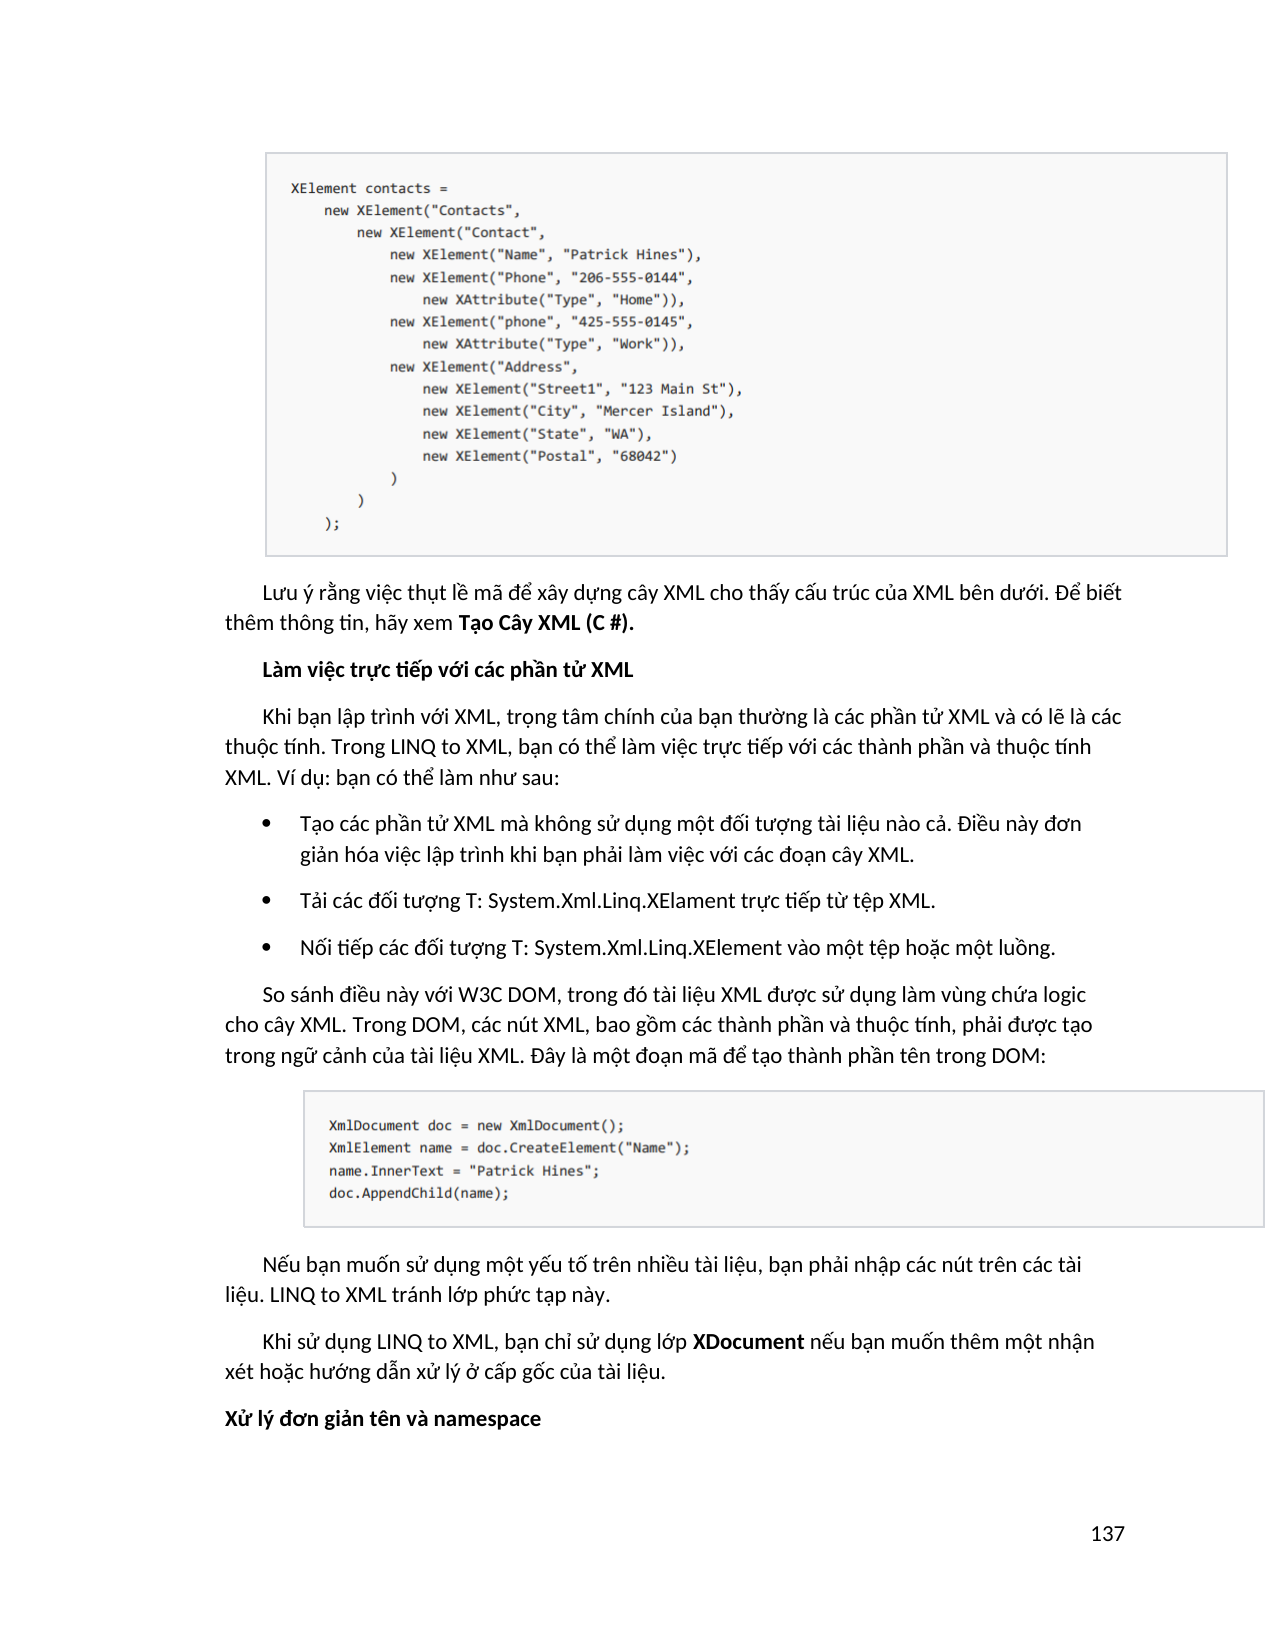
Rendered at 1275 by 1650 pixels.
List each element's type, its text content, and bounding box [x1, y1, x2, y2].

text Xử lý đơn giản tên và namespace [225, 1404, 1125, 1432]
text Làm việc trực tiếp với các phần tử XML [225, 655, 1125, 683]
text Nếu bạn muốn sử dụng một yếu tố trên nhiều tài liệu, bạn phải nhập các nút trên các tài liệu. LINQ to XML tránh lớp phức tạp này. [225, 1250, 1125, 1308]
text Khi sử dụng LINQ to XML, bạn chỉ sử dụng lớp XDocument nếu bạn muốn thêm một nhận xét hoặc hướng dẫn xử lý ở cấp gốc của tài liệu. [225, 1327, 1125, 1386]
text Lưu ý rằng việc thụt lề mã để xây dựng cây XML cho thấy cấu trúc của XML bên dưới. Để biết thêm thông tin, hãy xem Tạo Cây XML (C #). [225, 578, 1125, 636]
list Nối tiếp các đối tượng T: System.Xml.Linq.XElement vào một tệp hoặc một luồng. [262, 933, 1125, 961]
text So sánh điều này với W3C DOM, trong đó tài liệu XML được sử dụng làm vùng chứa logic cho cây XML. Trong DOM, các nút XML, bao gồm các thành phần và thuộc tính, phải được tạo trong ngữ cảnh của tài liệu XML. Đây là một đoạn mã để tạo thành phần tên trong DOM: [225, 980, 1125, 1069]
picture [262, 150, 1232, 560]
text Khi bạn lập trình với XML, trọng tâm chính của bạn thường là các phần tử XML và có lẽ là các thuộc tính. Trong LINQ to XML, bạn có thể làm việc trực tiếp với các thành phần và thuộc tính XML. Ví dụ: bạn có thể làm như sau: [225, 702, 1125, 791]
list Tải các đối tượng T: System.Xml.Linq.XElament trực tiếp từ tệp XML. [262, 887, 1125, 914]
list Tạo các phần tử XML mà không sử dụng một đối tượng tài liệu nào cả. Điều này đơn giản hóa việc lập trình khi bạn phải làm việc với các đoạn cây XML. [262, 809, 1125, 868]
picture [300, 1087, 1269, 1232]
